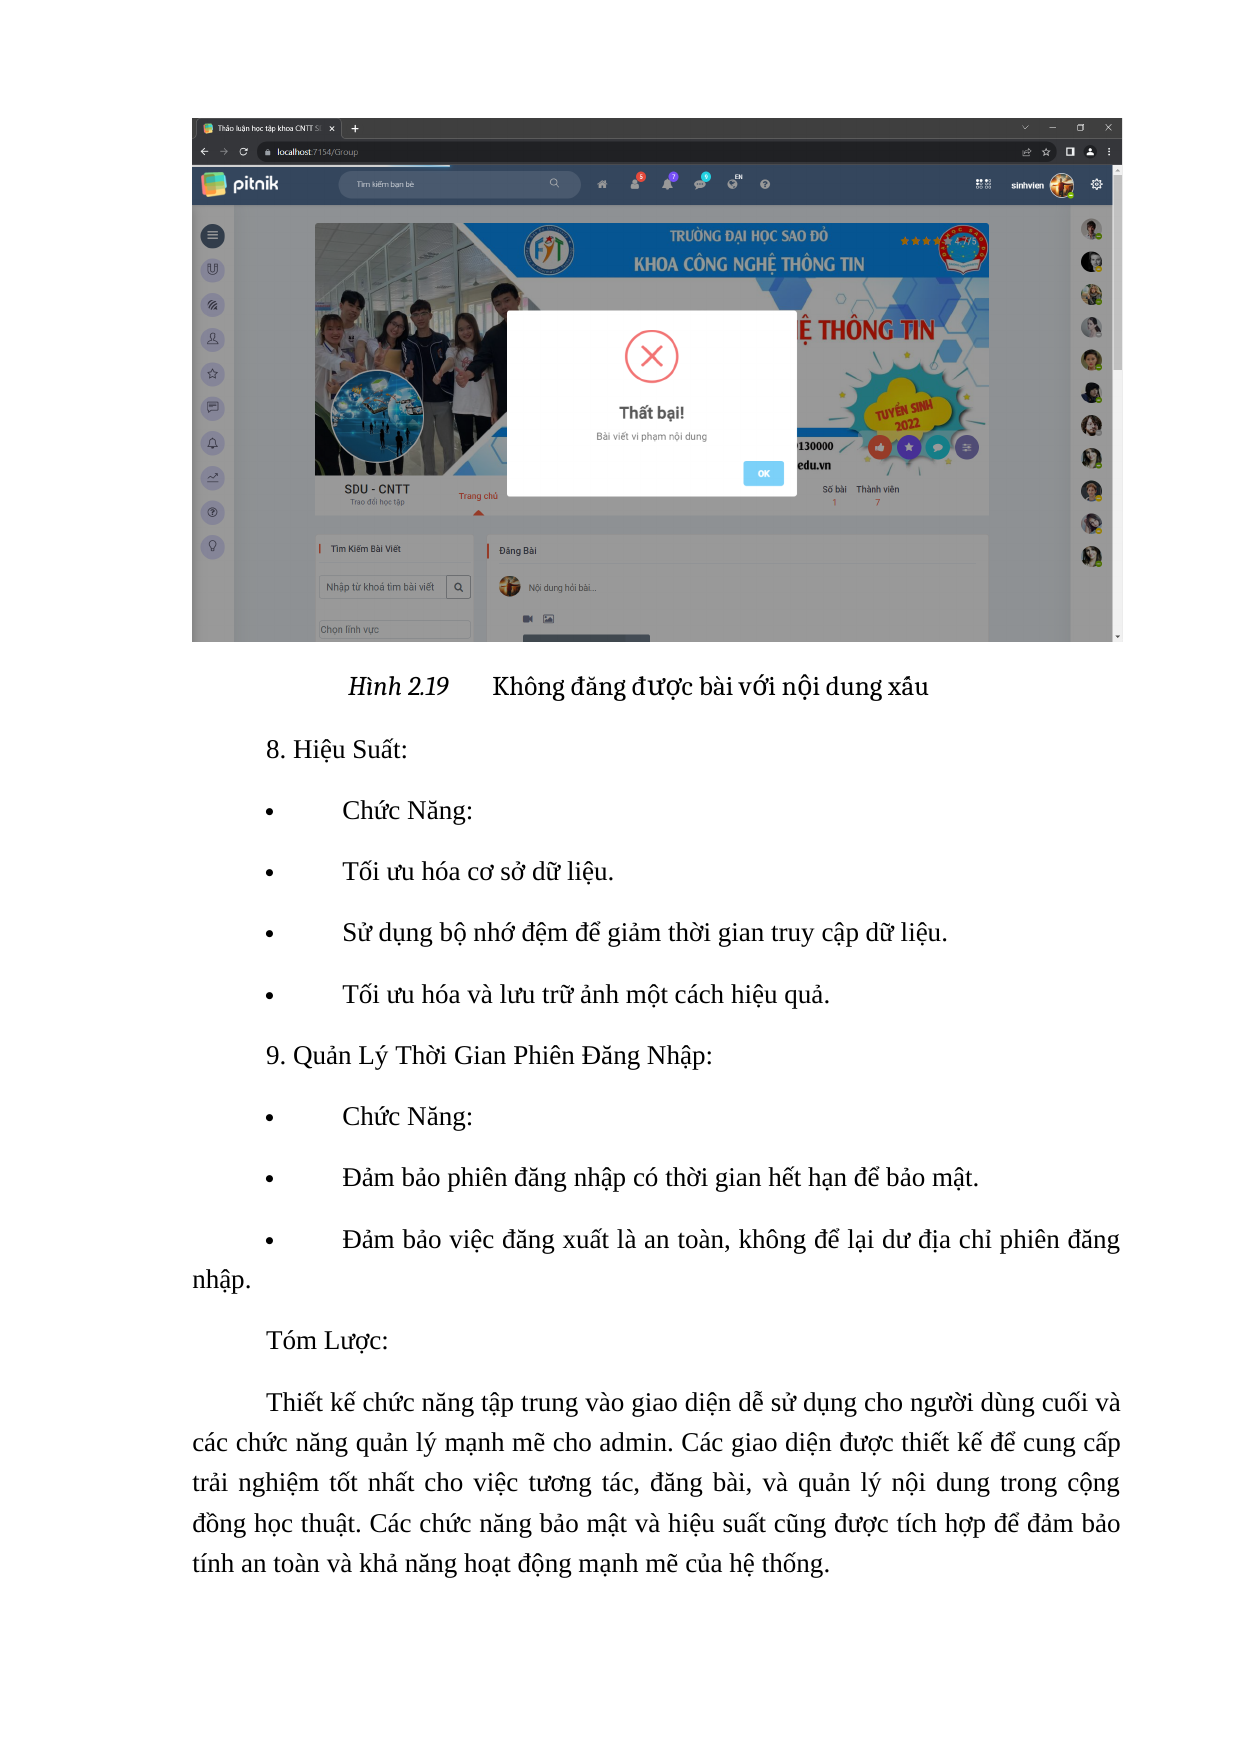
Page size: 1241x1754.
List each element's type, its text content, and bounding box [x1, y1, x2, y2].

list Chức Năng: [192, 1100, 1122, 1131]
list Tối ưu hóa cơ sở dữ liệu. [192, 855, 1122, 886]
text 8. Hiệu Suất: [192, 733, 1122, 764]
text 9. Quản Lý Thời Gian Phiên Đăng Nhập: [192, 1039, 1122, 1070]
list Đảm bảo phiên đăng nhập có thời gian hết hạn để bảo mật. [192, 1161, 1122, 1193]
picture [192, 118, 1123, 642]
list Không đăng được bài với nội dung xấu [398, 671, 1122, 703]
list Sử dụng bộ nhớ đệm để giảm thời gian truy cập dữ liệu. [192, 916, 1122, 948]
text Thiết kế chức năng tập trung vào giao diện dễ sử dụng cho người dùng cuối và các chức năng quản lý mạnh mẽ cho admin. Các giao diện được thiết kế để cung cấp trải nghiệm tốt nhất cho việc tương tác, đăng bài, và quản lý nội dung trong cộng đồng học thuật. Các chức năng bảo mật và hiệu suất cũng được tích hợp để đảm bảo tính an toàn và khả năng hoạt động mạnh mẽ của hệ thống. [192, 1386, 1122, 1578]
list Tối ưu hóa và lưu trữ ảnh một cách hiệu quả. [192, 978, 1122, 1009]
list Chức Năng: [192, 794, 1122, 825]
list Đảm bảo việc đăng xuất là an toàn, không để lại dư địa chỉ phiên đăng nhập. [192, 1223, 1122, 1294]
text Tóm Lược: [192, 1324, 1122, 1356]
